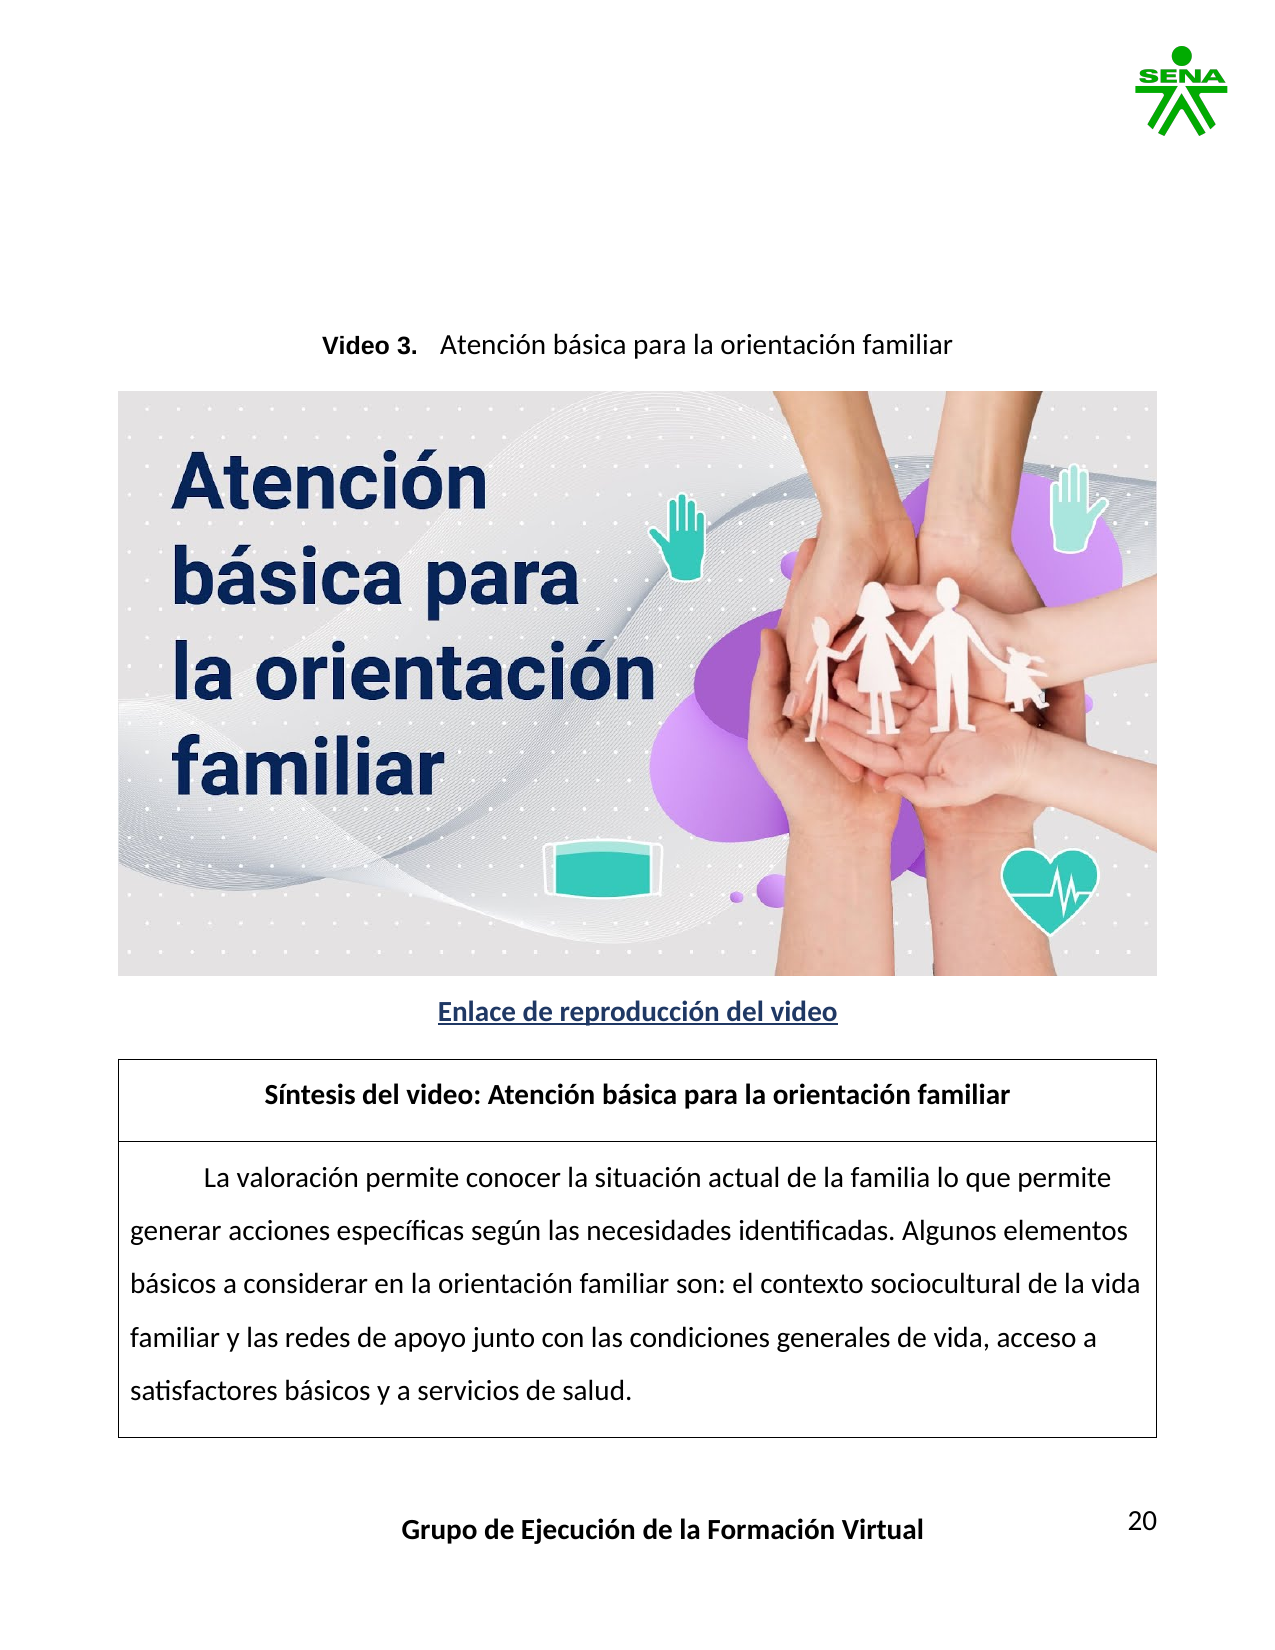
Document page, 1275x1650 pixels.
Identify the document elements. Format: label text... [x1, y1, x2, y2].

text Enlace de reproducción del video [118, 993, 1157, 1028]
text Atención básica para la orientación familiar [118, 326, 1157, 361]
table_cell La valoración permite conocer la situación actual de la familia lo que permite generar acciones específicas según las necesidades identificadas. Algunos elementos básicos a considerar en la orientación familiar son: el contexto sociocultural de la vida familiar y las redes de apoyo junto con las condiciones generales de vida, acceso a satisfactores básicos y a servicios de salud. [119, 1142, 1156, 1437]
picture [1135, 46, 1228, 136]
table_header Síntesis del video: Atención básica para la orientación familiar [119, 1060, 1156, 1141]
picture [118, 391, 1157, 976]
